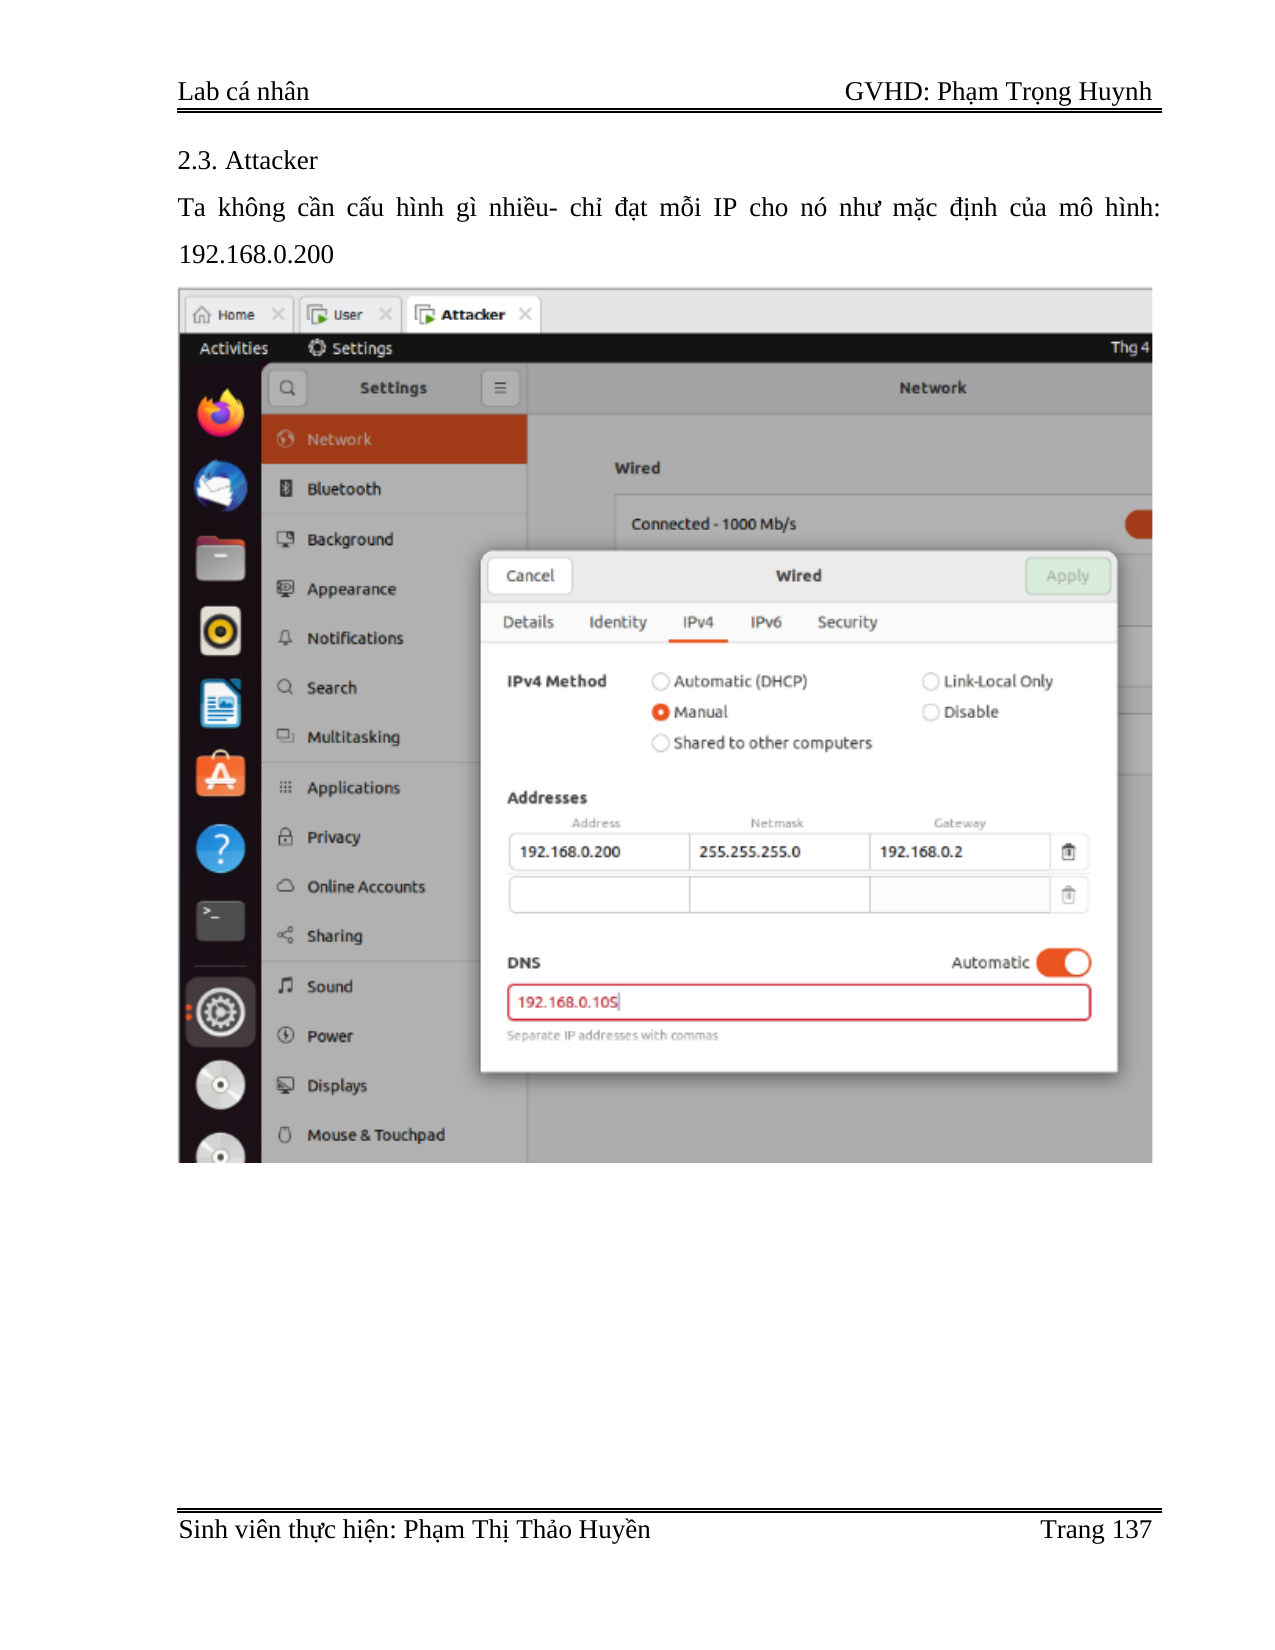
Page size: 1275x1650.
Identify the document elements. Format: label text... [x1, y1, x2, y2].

picture [177, 285, 1153, 1163]
text 2.3. Attacker [177, 144, 1162, 175]
text Ta không cần cấu hình gì nhiều- chỉ đạt mỗi IP cho nó như mặc định của mô hình: 192.168.0.200 [177, 191, 1162, 269]
